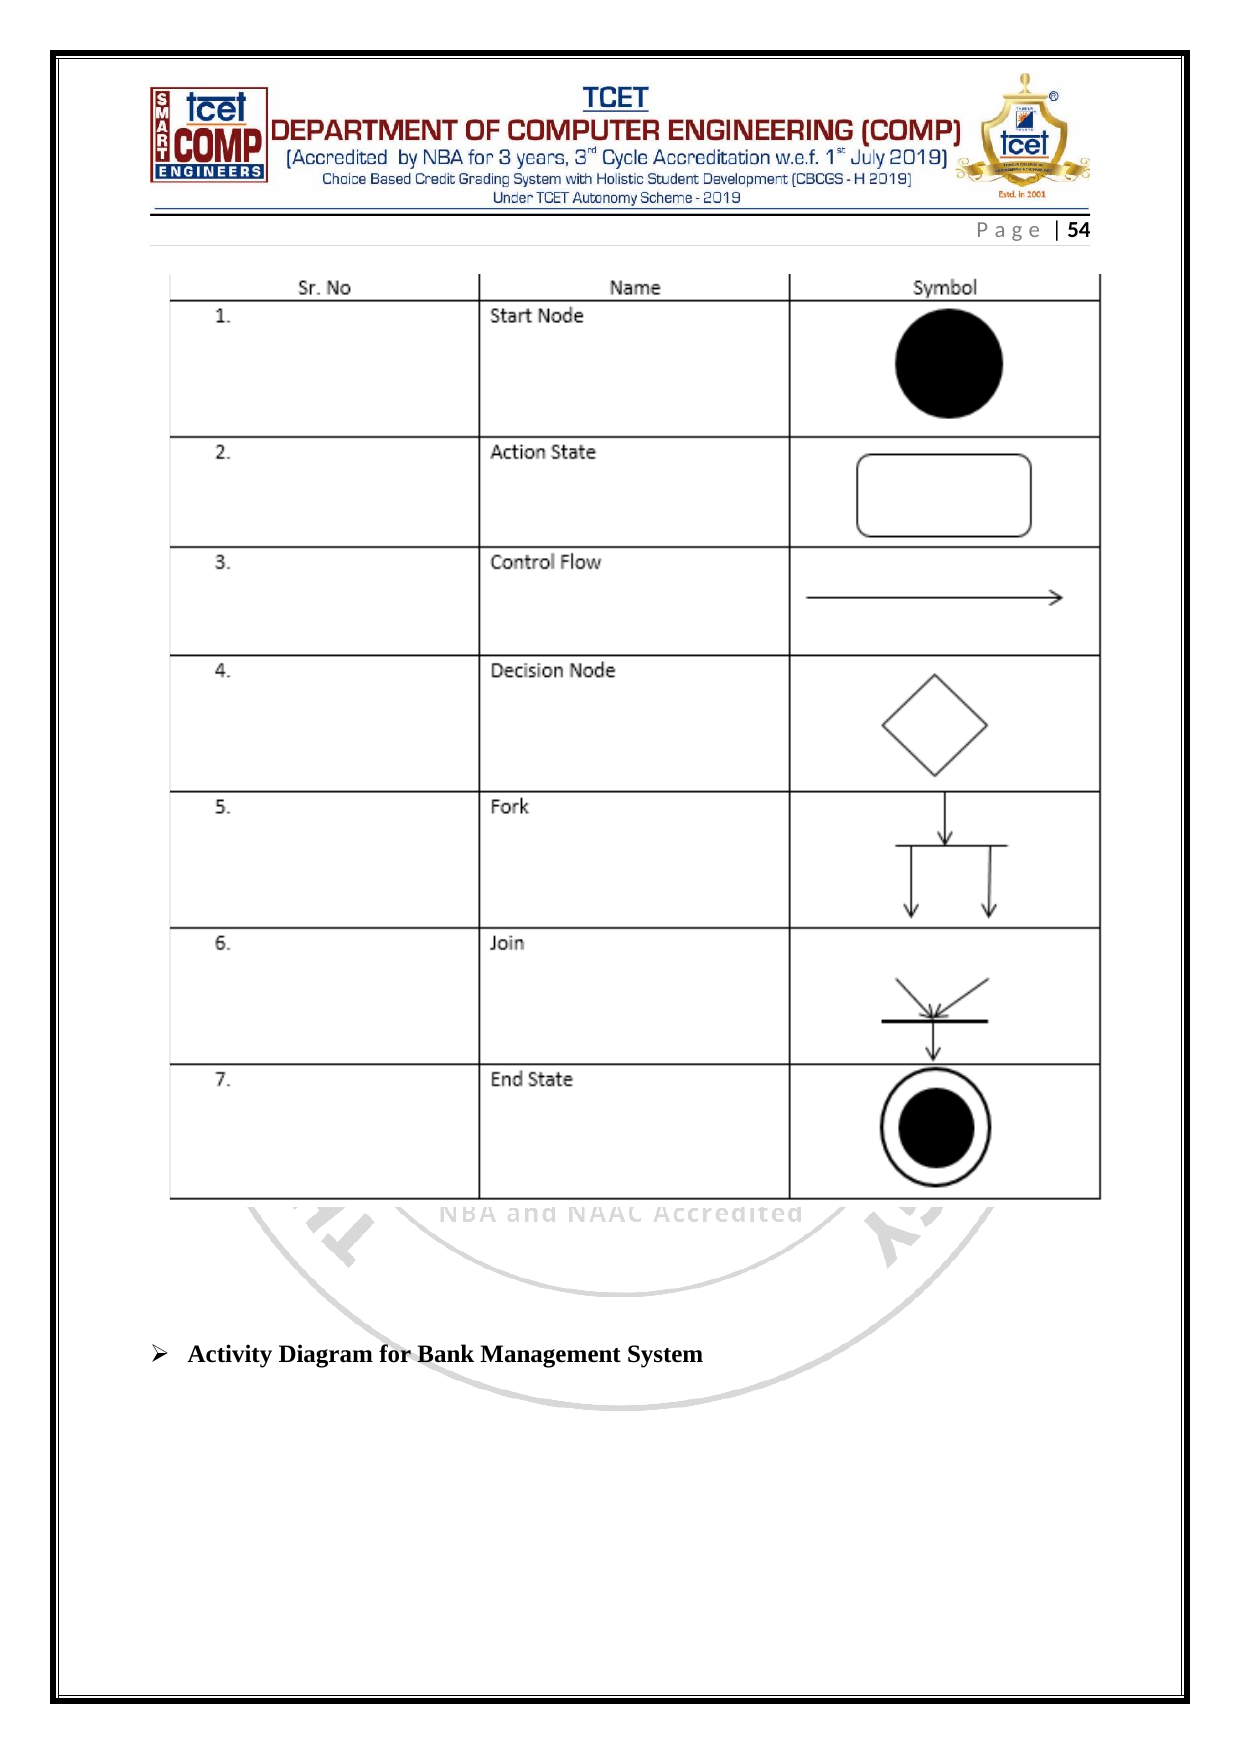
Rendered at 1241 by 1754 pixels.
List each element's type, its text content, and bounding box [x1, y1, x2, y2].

list Activity Diagram for Bank Management System [150, 1339, 1124, 1368]
picture [169, 274, 1105, 1207]
picture [150, 73, 1091, 216]
